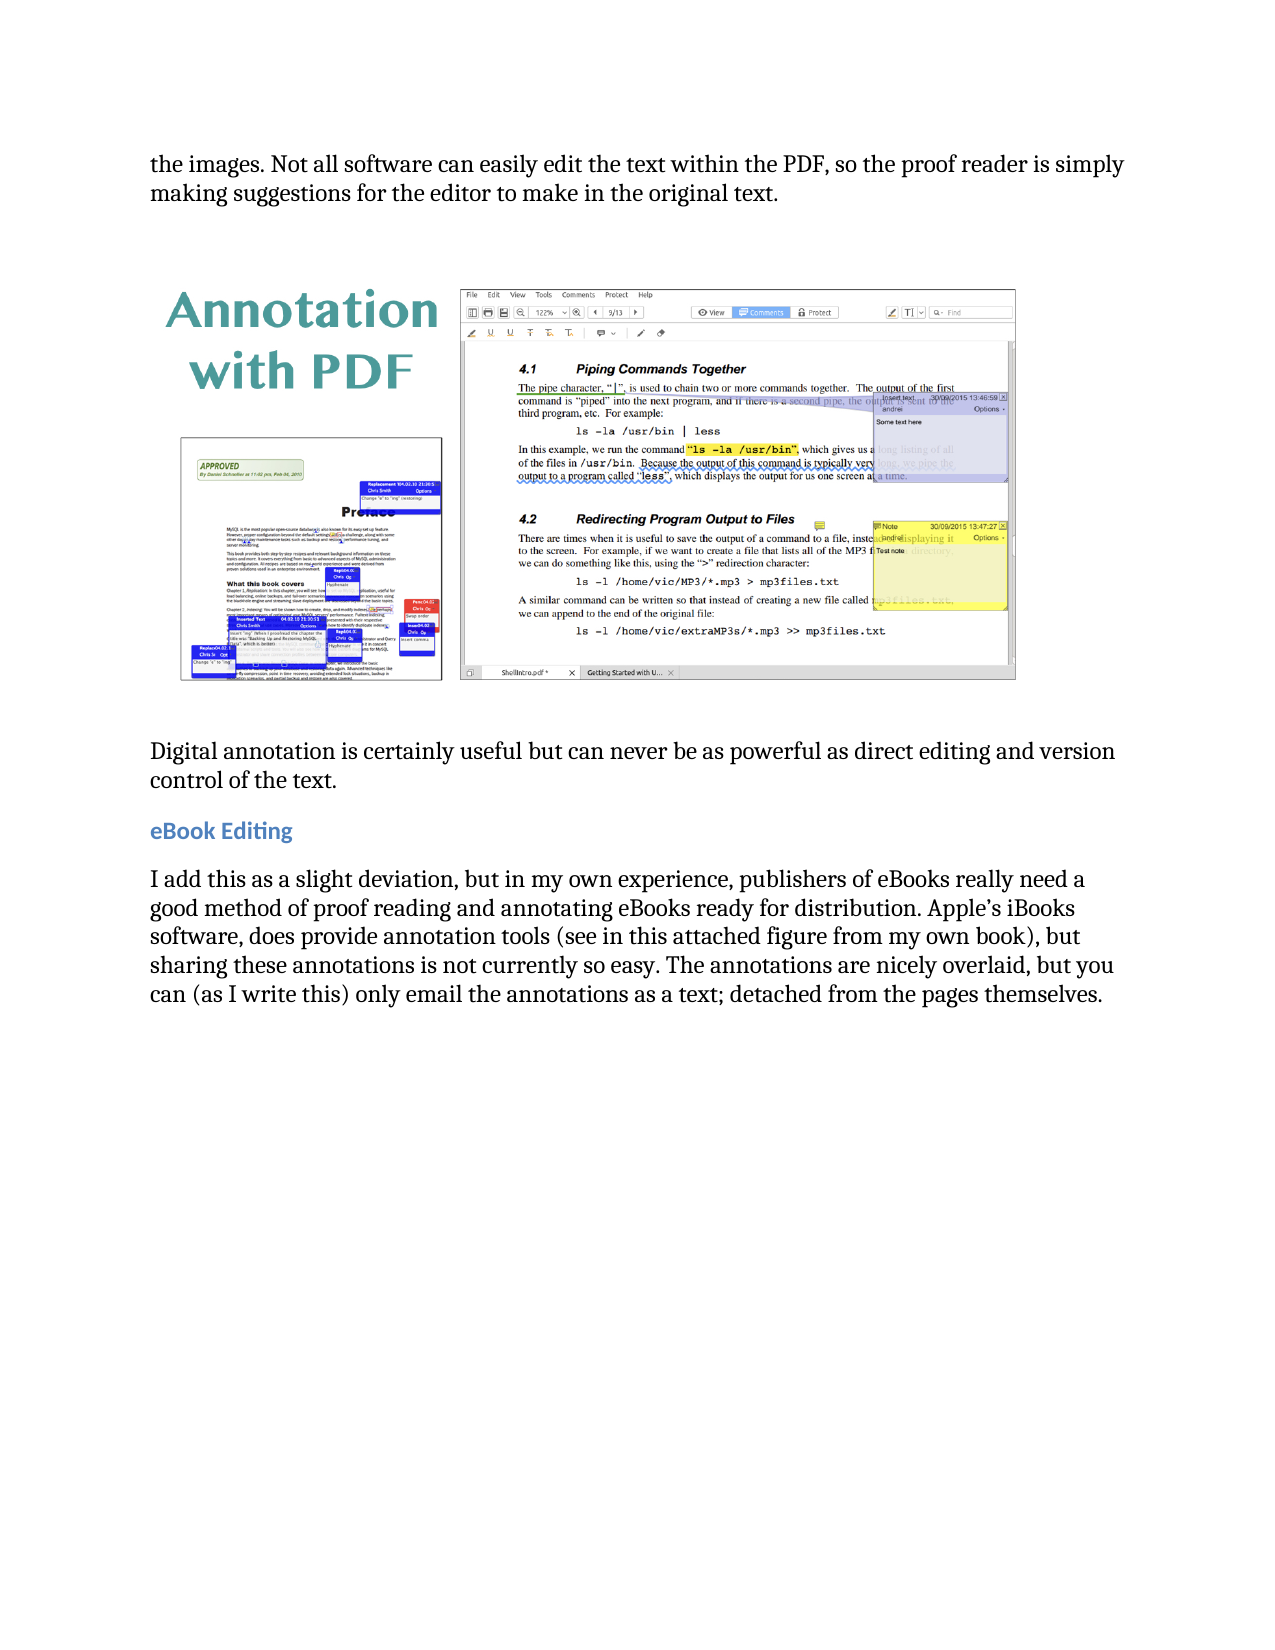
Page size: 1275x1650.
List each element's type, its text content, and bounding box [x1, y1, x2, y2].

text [150, 150, 1125, 207]
text Digital annotation is certainly useful but can never be as powerful as direct editing and version control of the text. [150, 737, 1125, 795]
subtitle eBook Editing [150, 816, 1125, 846]
text I add this as a slight deviation, but in my own experience, publishers of eBooks really need a good method of proof reading and annotating eBooks ready for distribution. Apple’s iBooks software, does provide annotation tools (see in this attached figure from my own book), but sharing these annotations is not currently so easy. The annotations are nicely overlaid, but you can (as I write this) only email the annotations as a text; detached from the pages themselves. [150, 865, 1125, 1008]
picture [150, 226, 1025, 719]
